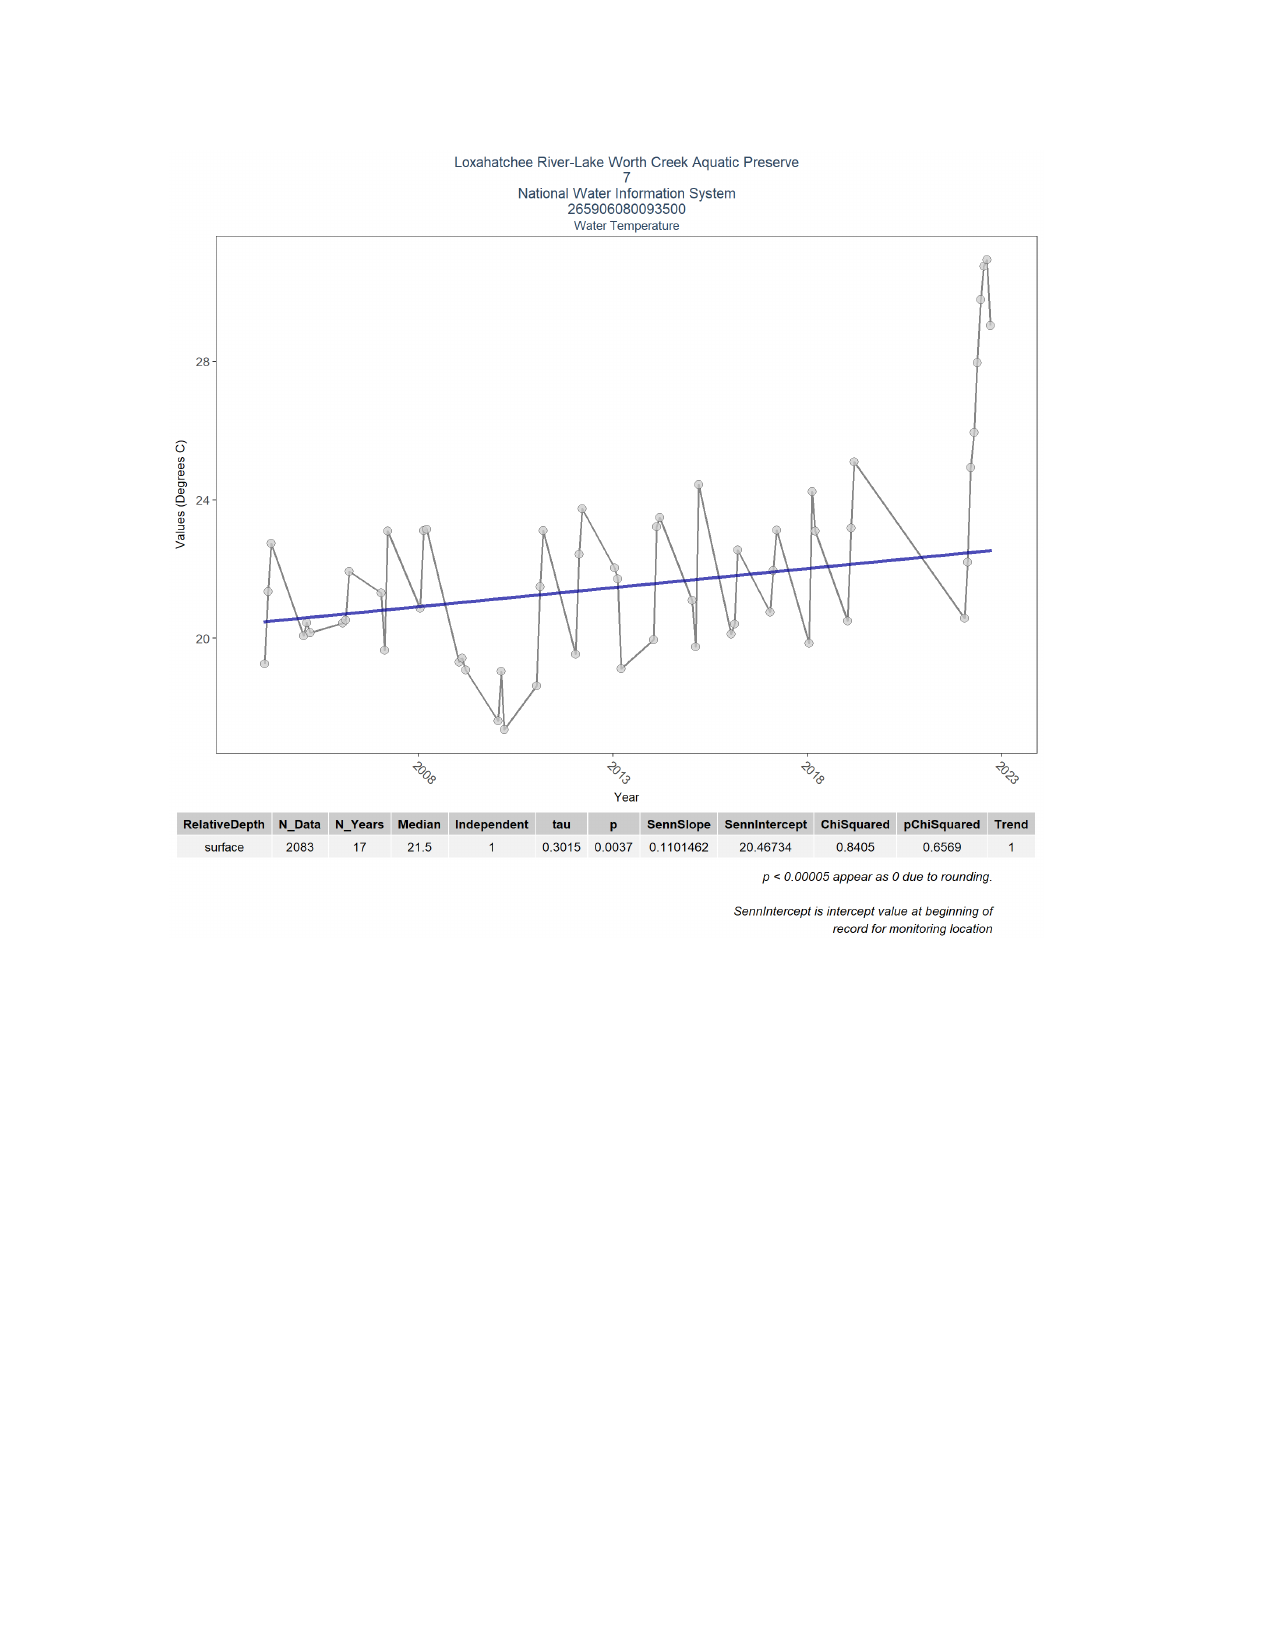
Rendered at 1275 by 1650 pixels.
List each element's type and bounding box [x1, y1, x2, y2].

picture [168, 150, 1044, 938]
